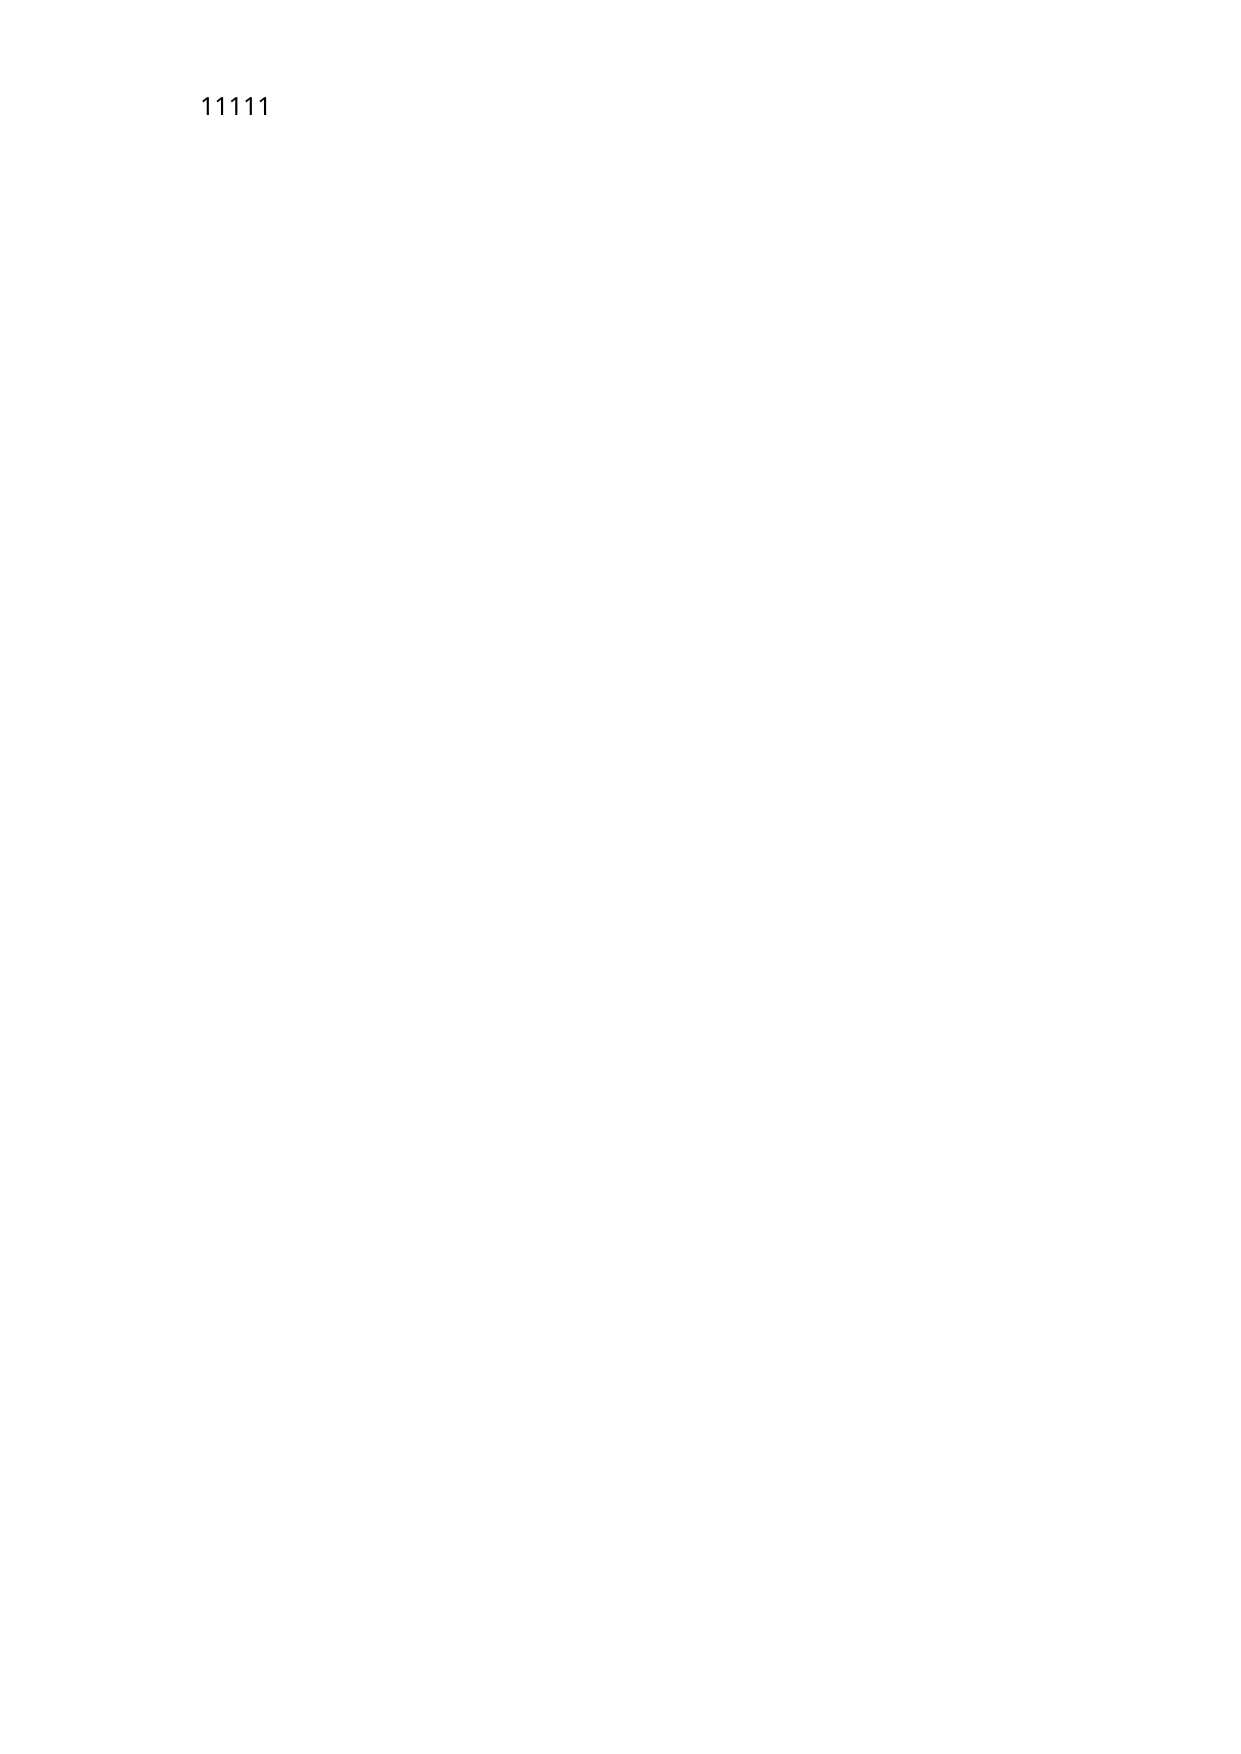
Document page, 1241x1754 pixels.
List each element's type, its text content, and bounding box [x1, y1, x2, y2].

text 11111 [200, 89, 1078, 123]
